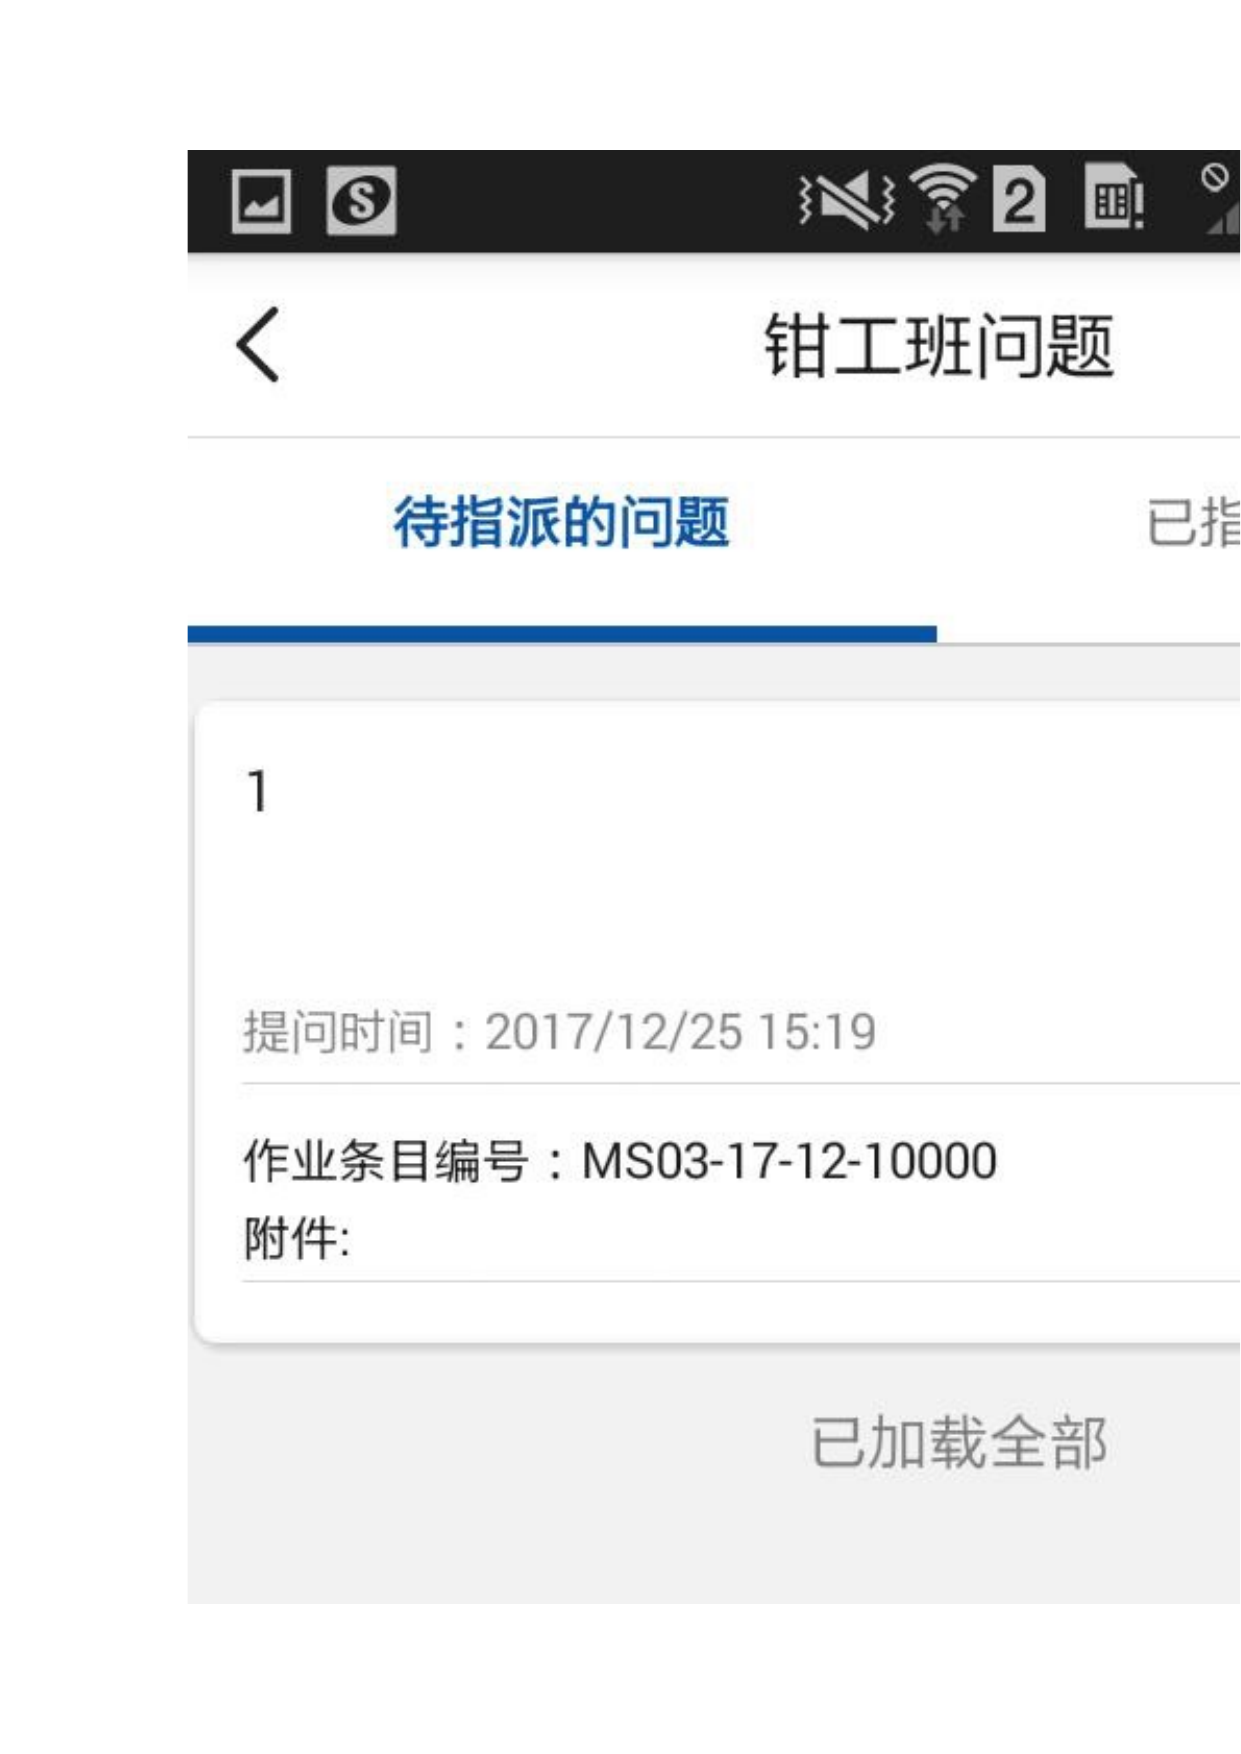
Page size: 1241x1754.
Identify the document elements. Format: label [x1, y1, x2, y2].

picture [187, 150, 1241, 1604]
